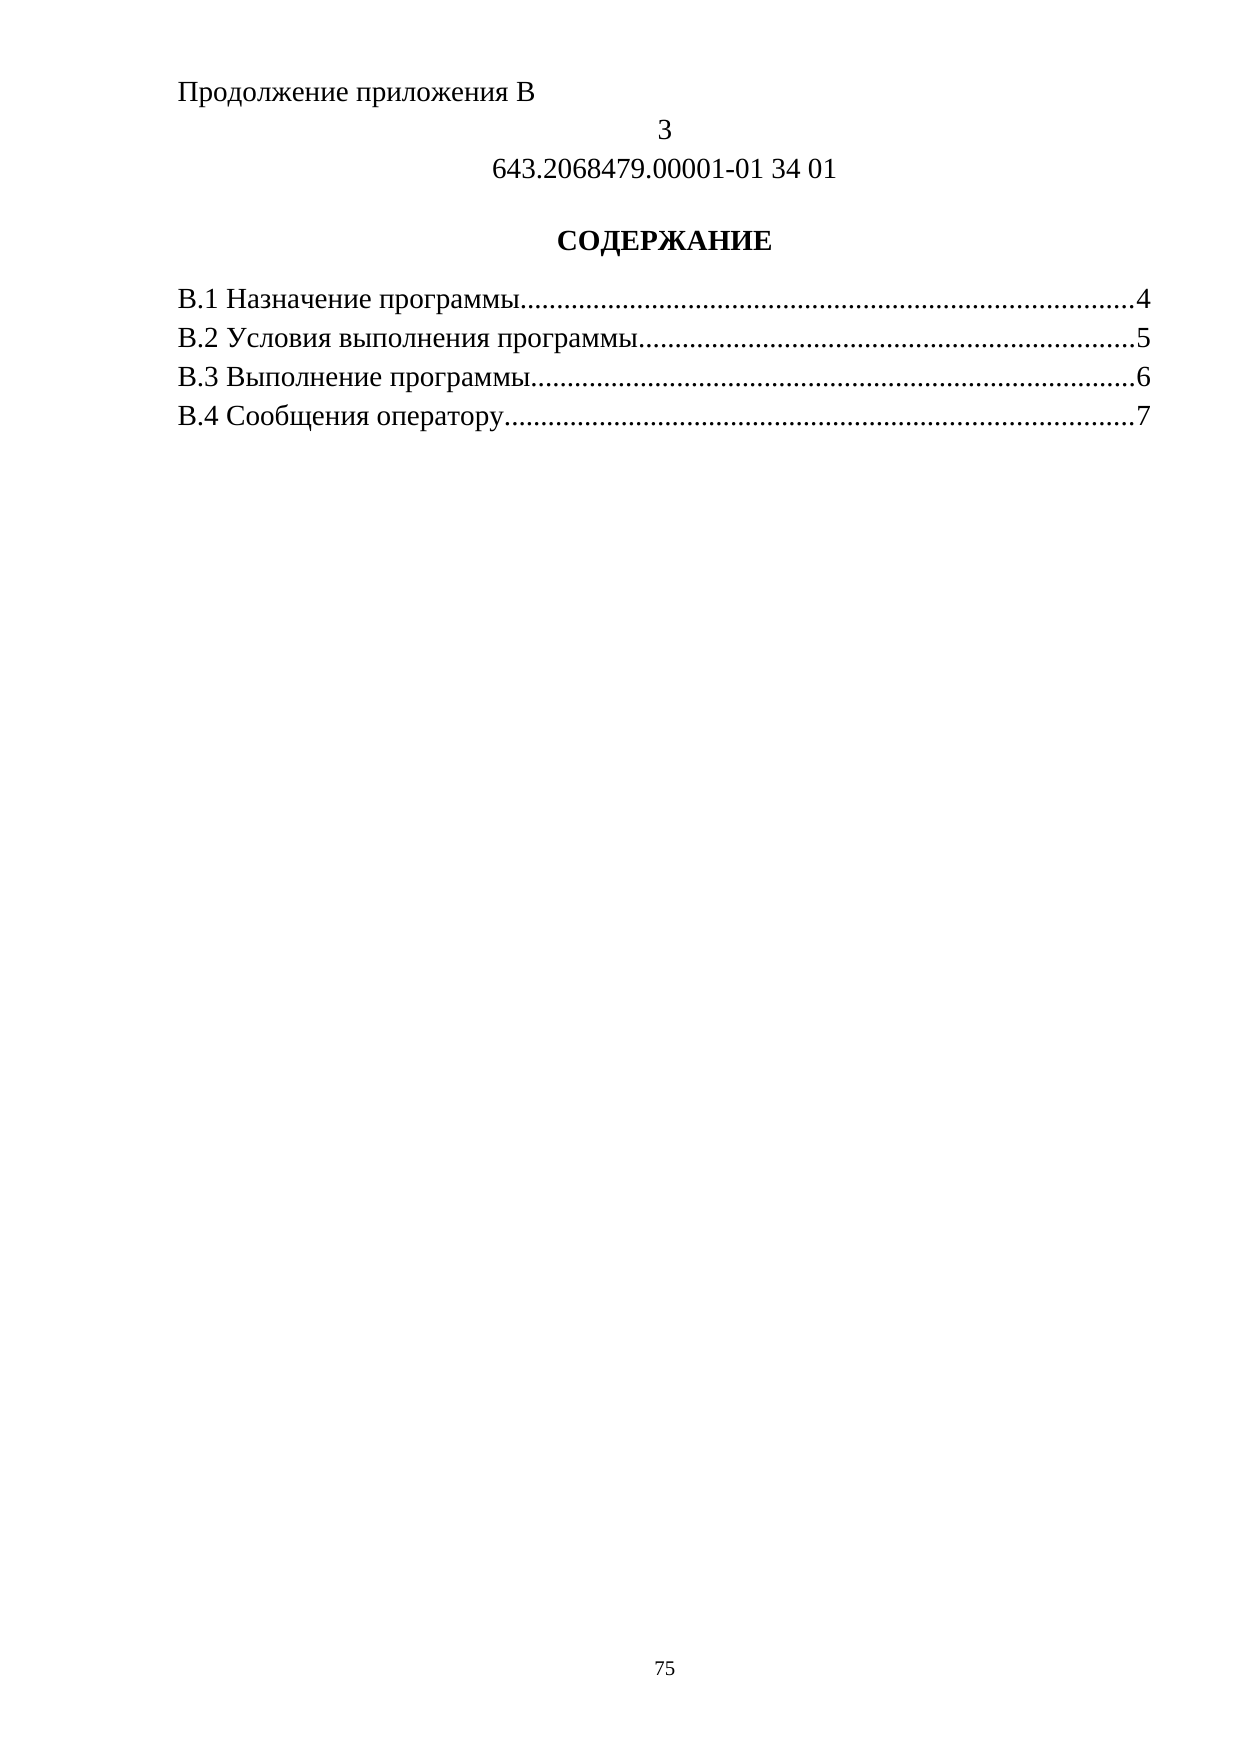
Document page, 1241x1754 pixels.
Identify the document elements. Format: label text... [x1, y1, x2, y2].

text В.4 Сообщения оператору 7 [177, 398, 1152, 431]
text В.1 Назначение программы 4 [177, 281, 1152, 315]
text В.3 Выполнение программы 6 [177, 359, 1152, 392]
text В.2 Условия выполнения программы 5 [177, 320, 1152, 354]
text СОДЕРЖАНИЕ [177, 223, 1152, 256]
